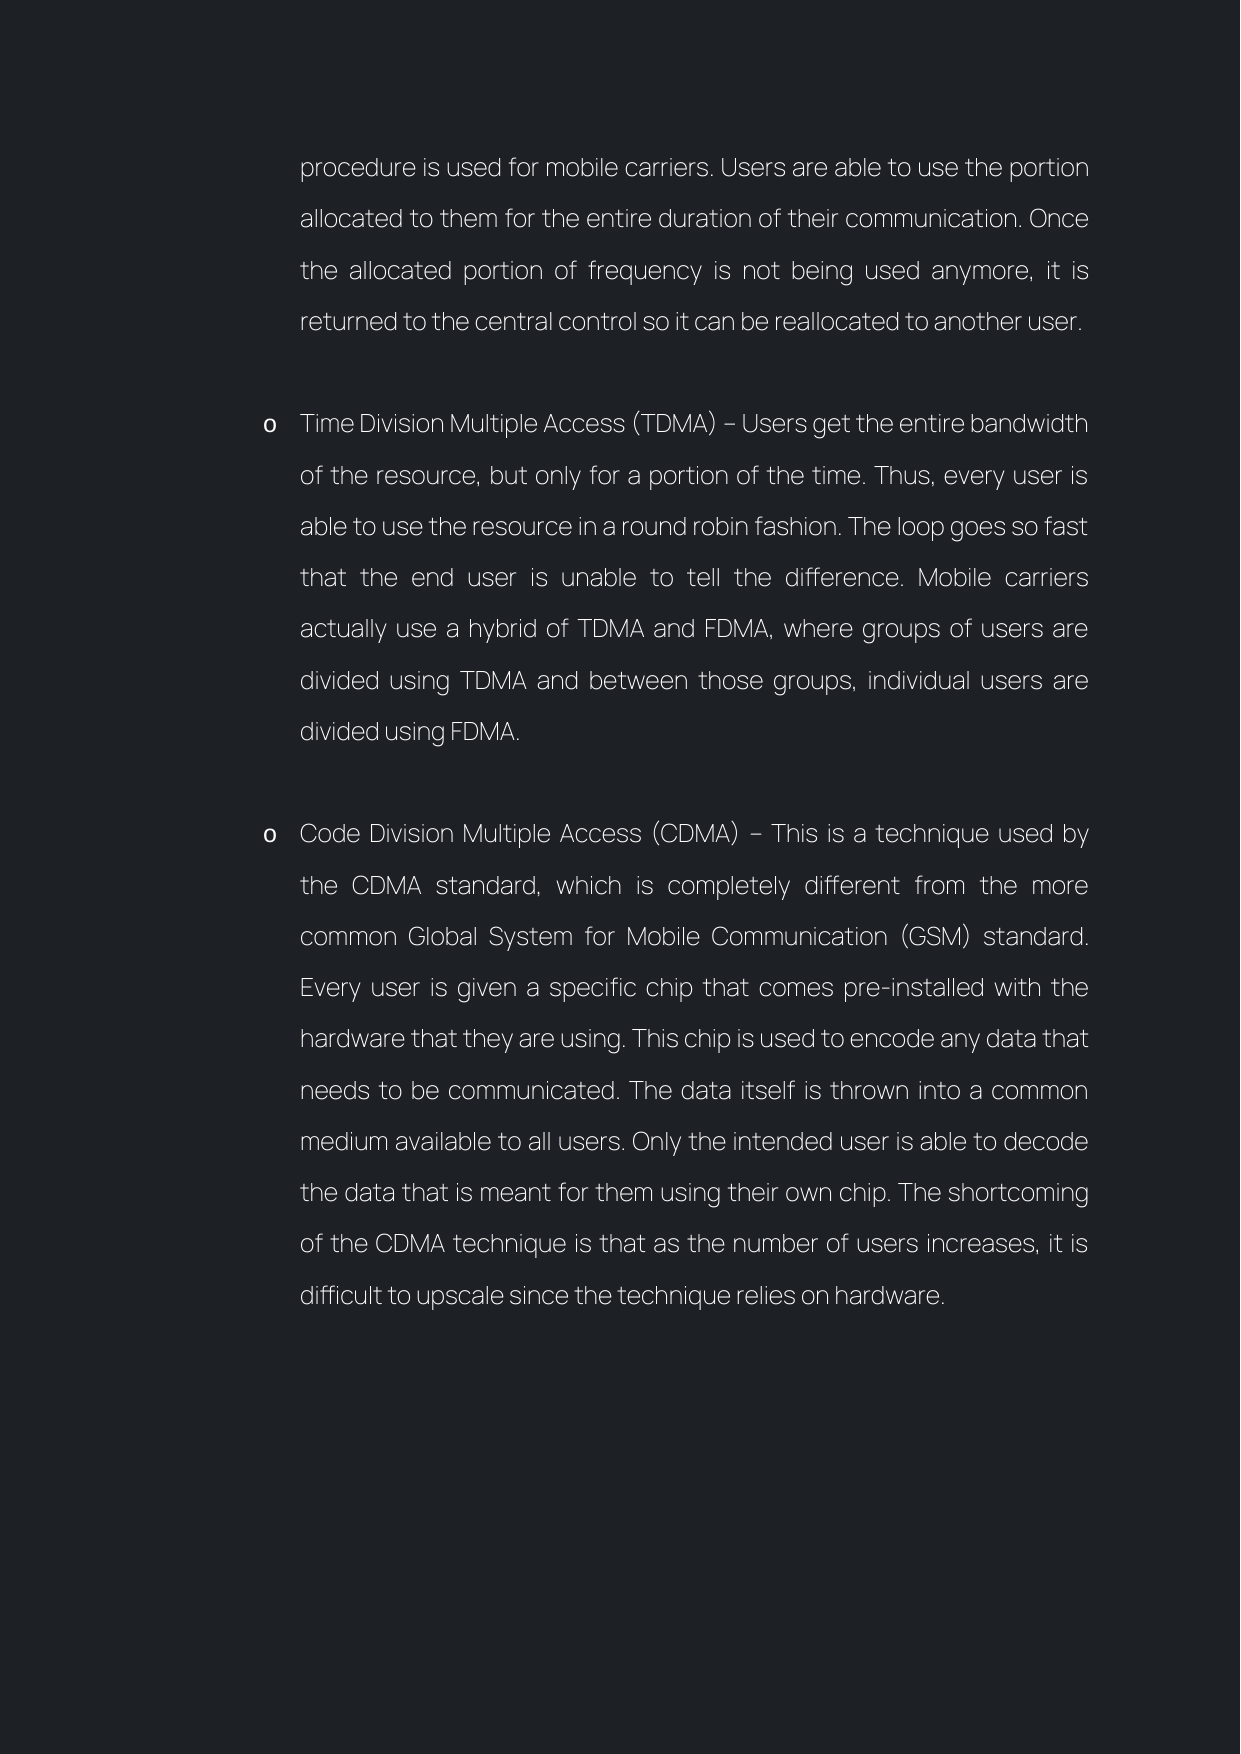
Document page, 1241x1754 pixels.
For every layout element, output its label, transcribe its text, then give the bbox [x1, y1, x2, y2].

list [262, 150, 1090, 338]
list Code Division Multiple Access (CDMA) – This is a technique used by the CDMA standard, which is completely different from the more common Global System for Mobile Communication (GSM) standard. Every user is given a specific chip that comes pre-installed with the hardware that they are using. This chip is used to encode any data that needs to be communicated. The data itself is thrown into a common medium available to all users. Only the intended user is able to decode the data that is meant for them using their own chip. The shortcoming of the CDMA technique is that as the number of users increases, it is difficult to upscale since the technique relies on hardware. [262, 816, 1090, 1312]
list Time Division Multiple Access (TDMA) – Users get the entire bandwidth of the resource, but only for a portion of the time. Thus, every user is able to use the resource in a round robin fashion. The loop goes so fast that the end user is unable to tell the difference. Mobile carriers actually use a hybrid of TDMA and FDMA, where groups of users are divided using TDMA and between those groups, individual users are divided using FDMA. [262, 406, 1090, 748]
